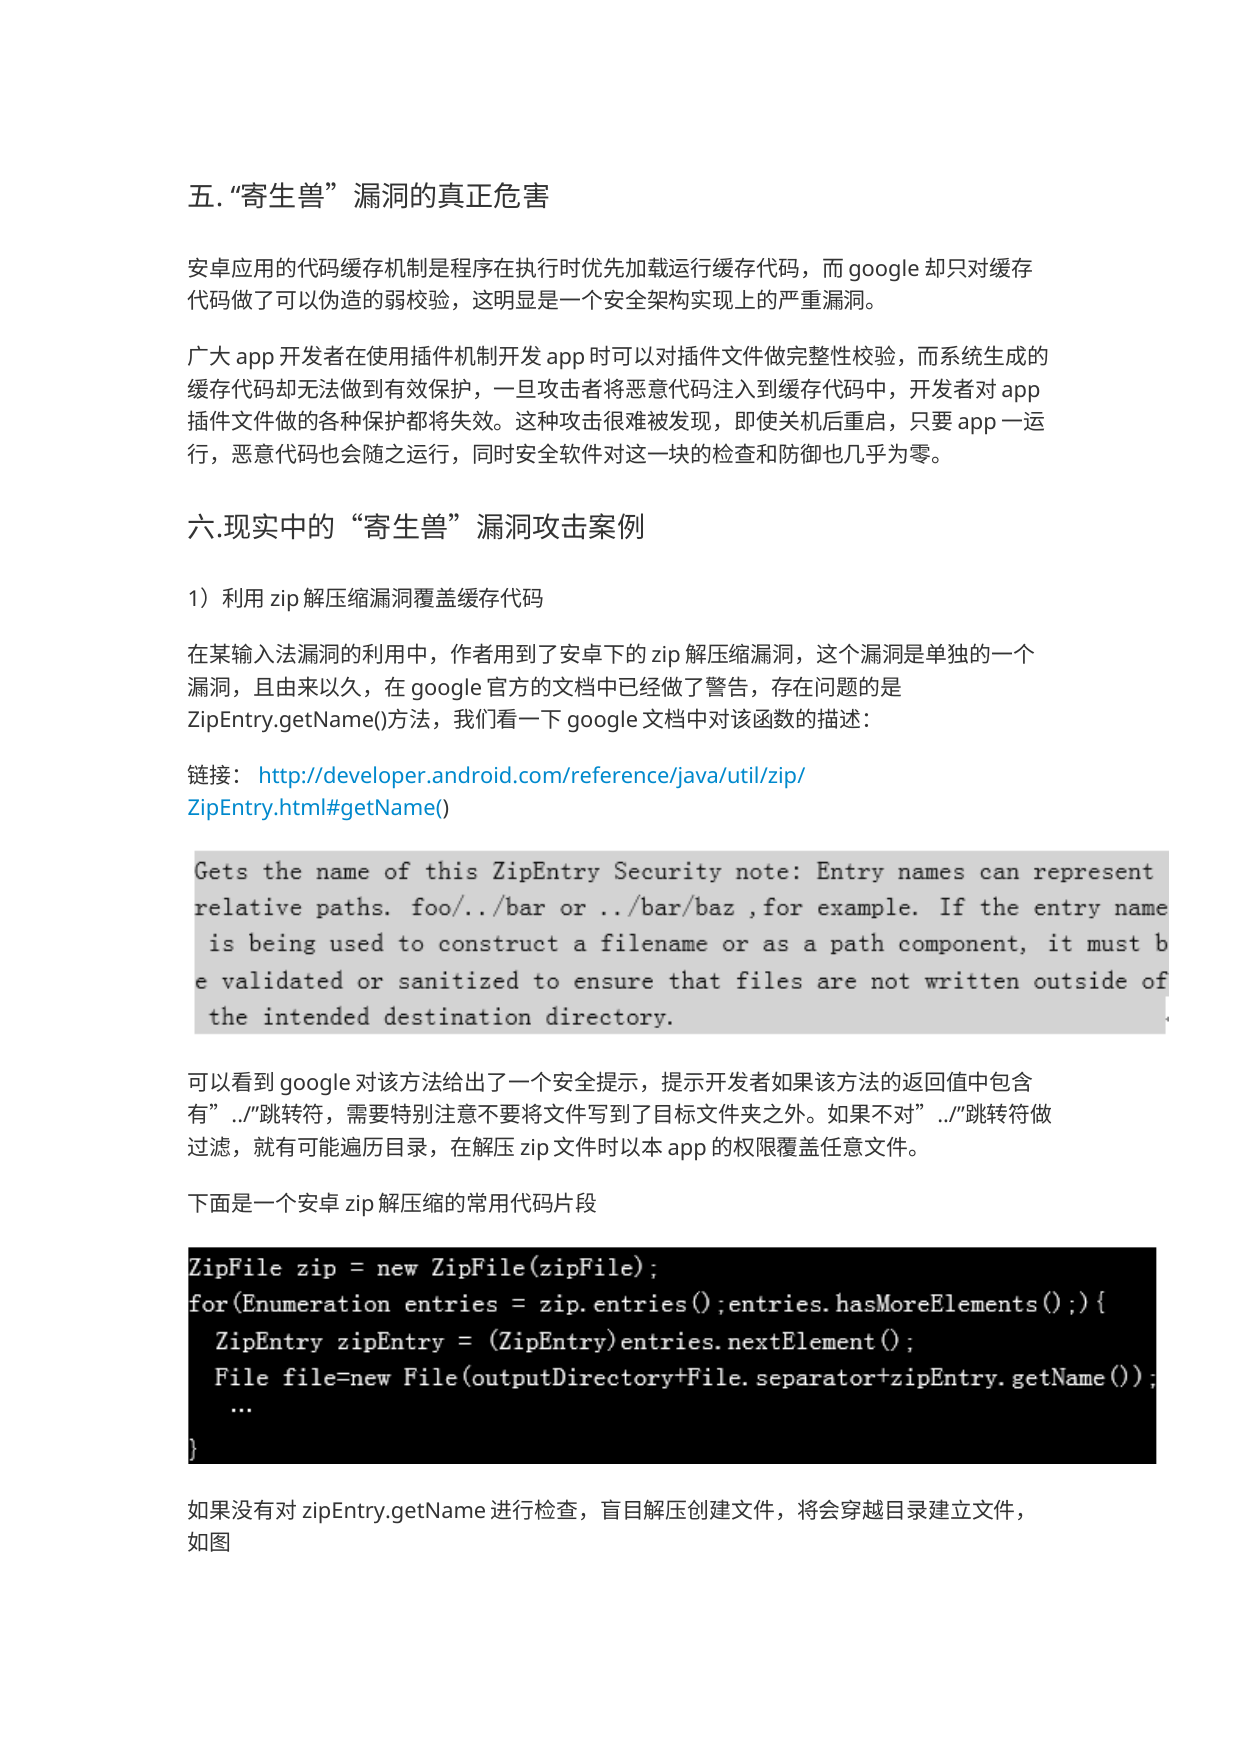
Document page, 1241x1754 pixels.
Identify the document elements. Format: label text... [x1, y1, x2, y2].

text 安卓应用的代码缓存机制是程序在执行时优先加载运行缓存代码，而google却只对缓存代码做了可以伪造的弱校验，这明显是一个安全架构实现上的严重漏洞。 [187, 250, 1053, 315]
text 如果没有对 zipEntry.getName进行检查，盲目解压创建文件，将会穿越目录建立文件，如图 [187, 1492, 1053, 1557]
text 下面是一个安卓zip解压缩的常用代码片段 [187, 1185, 1053, 1218]
text 在某输入法漏洞的利用中，作者用到了安卓下的zip解压缩漏洞，这个漏洞是单独的一个漏洞，且由来以久，在google官方的文档中已经做了警告，存在问题的是ZipEntry.getName()方法，我们看一下google文档中对该函数的描述： [187, 637, 1053, 734]
text 可以看到google对该方法给出了一个安全提示，提示开发者如果该方法的返回值中包含有”../”跳转符，需要特别注意不要将文件写到了目标文件夹之外。如果不对”../”跳转符做过滤，就有可能遍历目录，在解压zip文件时以本app的权限覆盖任意文件。 [187, 1064, 1053, 1162]
picture [187, 1246, 1157, 1464]
text 广大app开发者在使用插件机制开发app时可以对插件文件做完整性校验，而系统生成的缓存代码却无法做到有效保护，一旦攻击者将恶意代码注入到缓存代码中，开发者对app插件文件做的各种保护都将失效。这种攻击很难被发现，即使关机后重启，只要app一运行，恶意代码也会随之运行，同时安全软件对这一块的检查和防御也几乎为零。 [187, 339, 1053, 469]
text 六.现实中的“寄生兽”漏洞攻击案例 [187, 492, 1053, 557]
text 五. “寄生兽”漏洞的真正危害 [187, 162, 1053, 227]
text 链接： http://developer.android.com/reference/java/util/zip/ZipEntry.html#getName() [187, 758, 1053, 823]
picture [187, 848, 1169, 1039]
text 1）利用zip解压缩漏洞覆盖缓存代码 [187, 581, 1053, 613]
